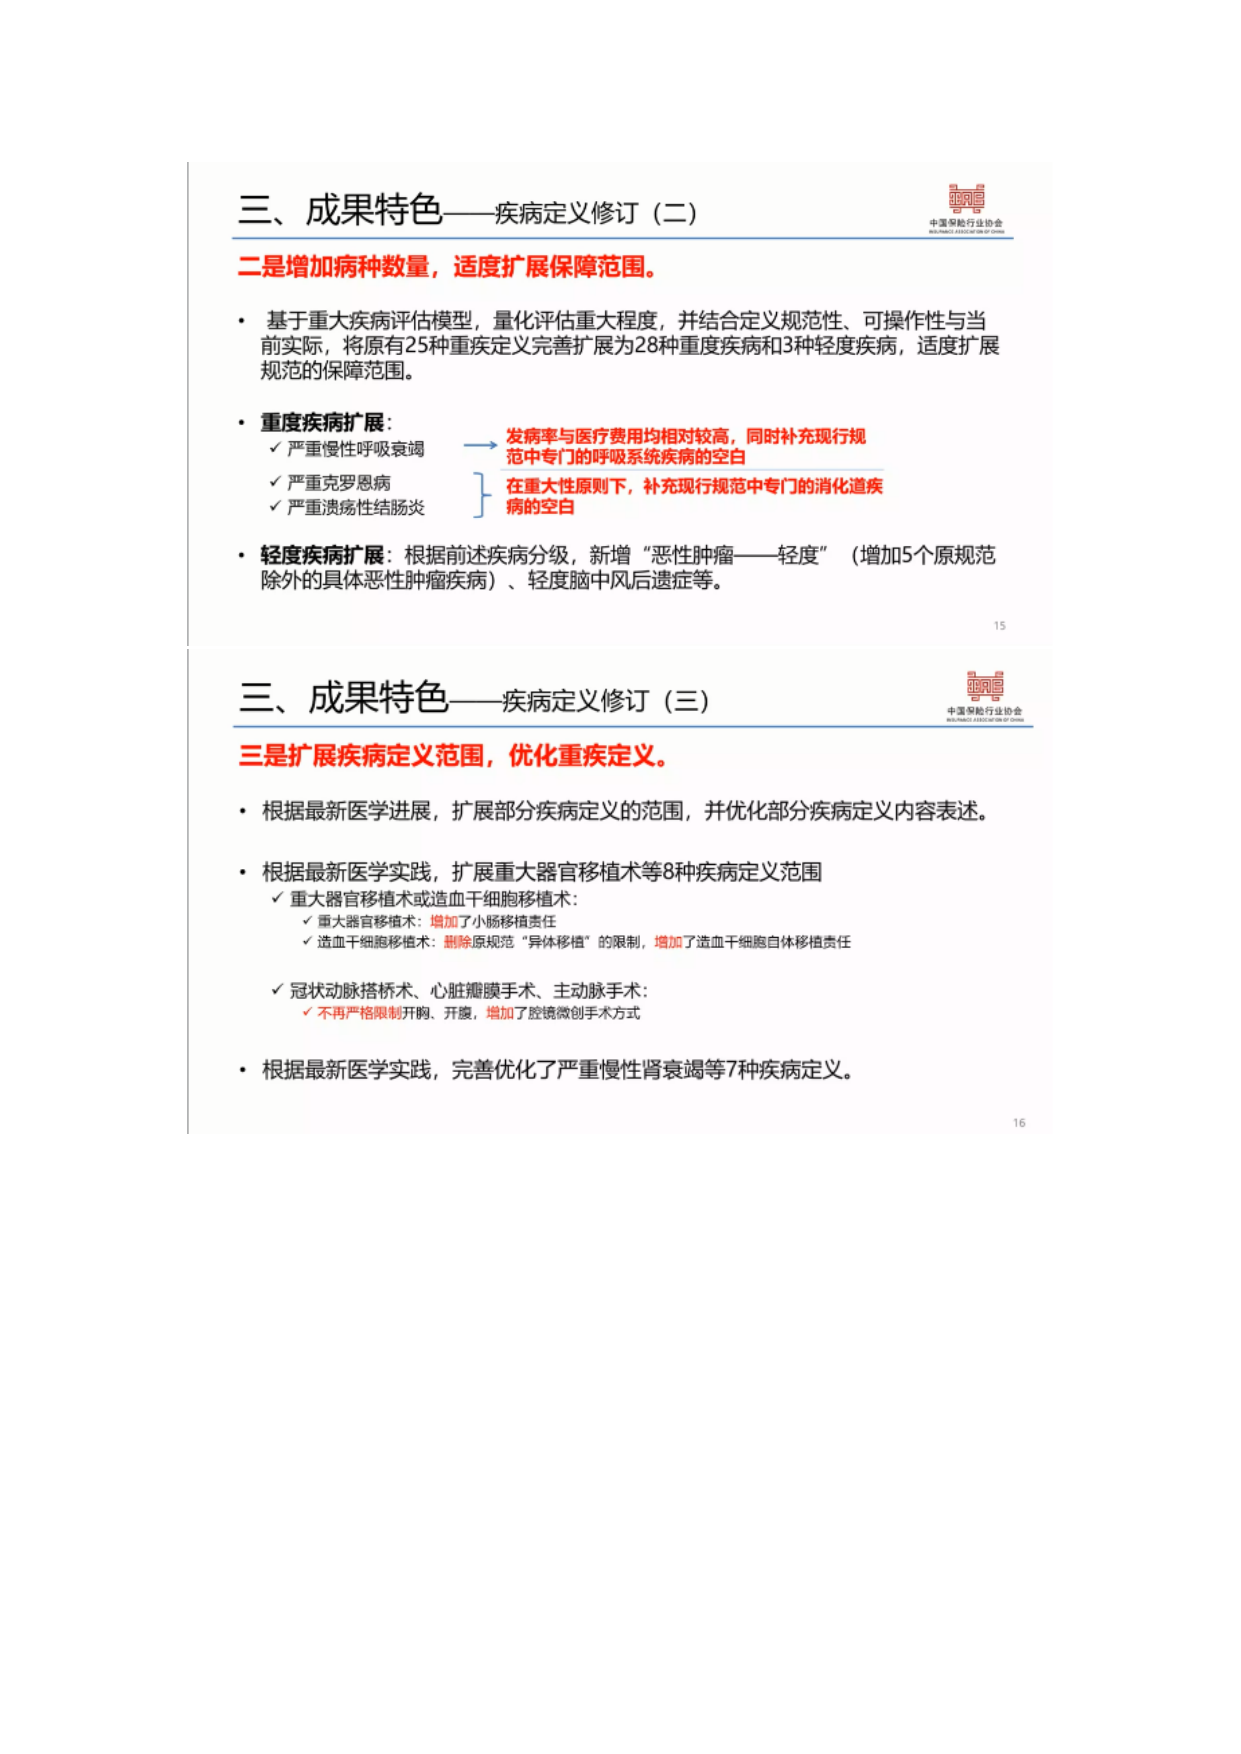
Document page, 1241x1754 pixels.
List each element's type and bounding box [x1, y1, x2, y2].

picture [187, 649, 1053, 1134]
picture [187, 162, 1053, 646]
